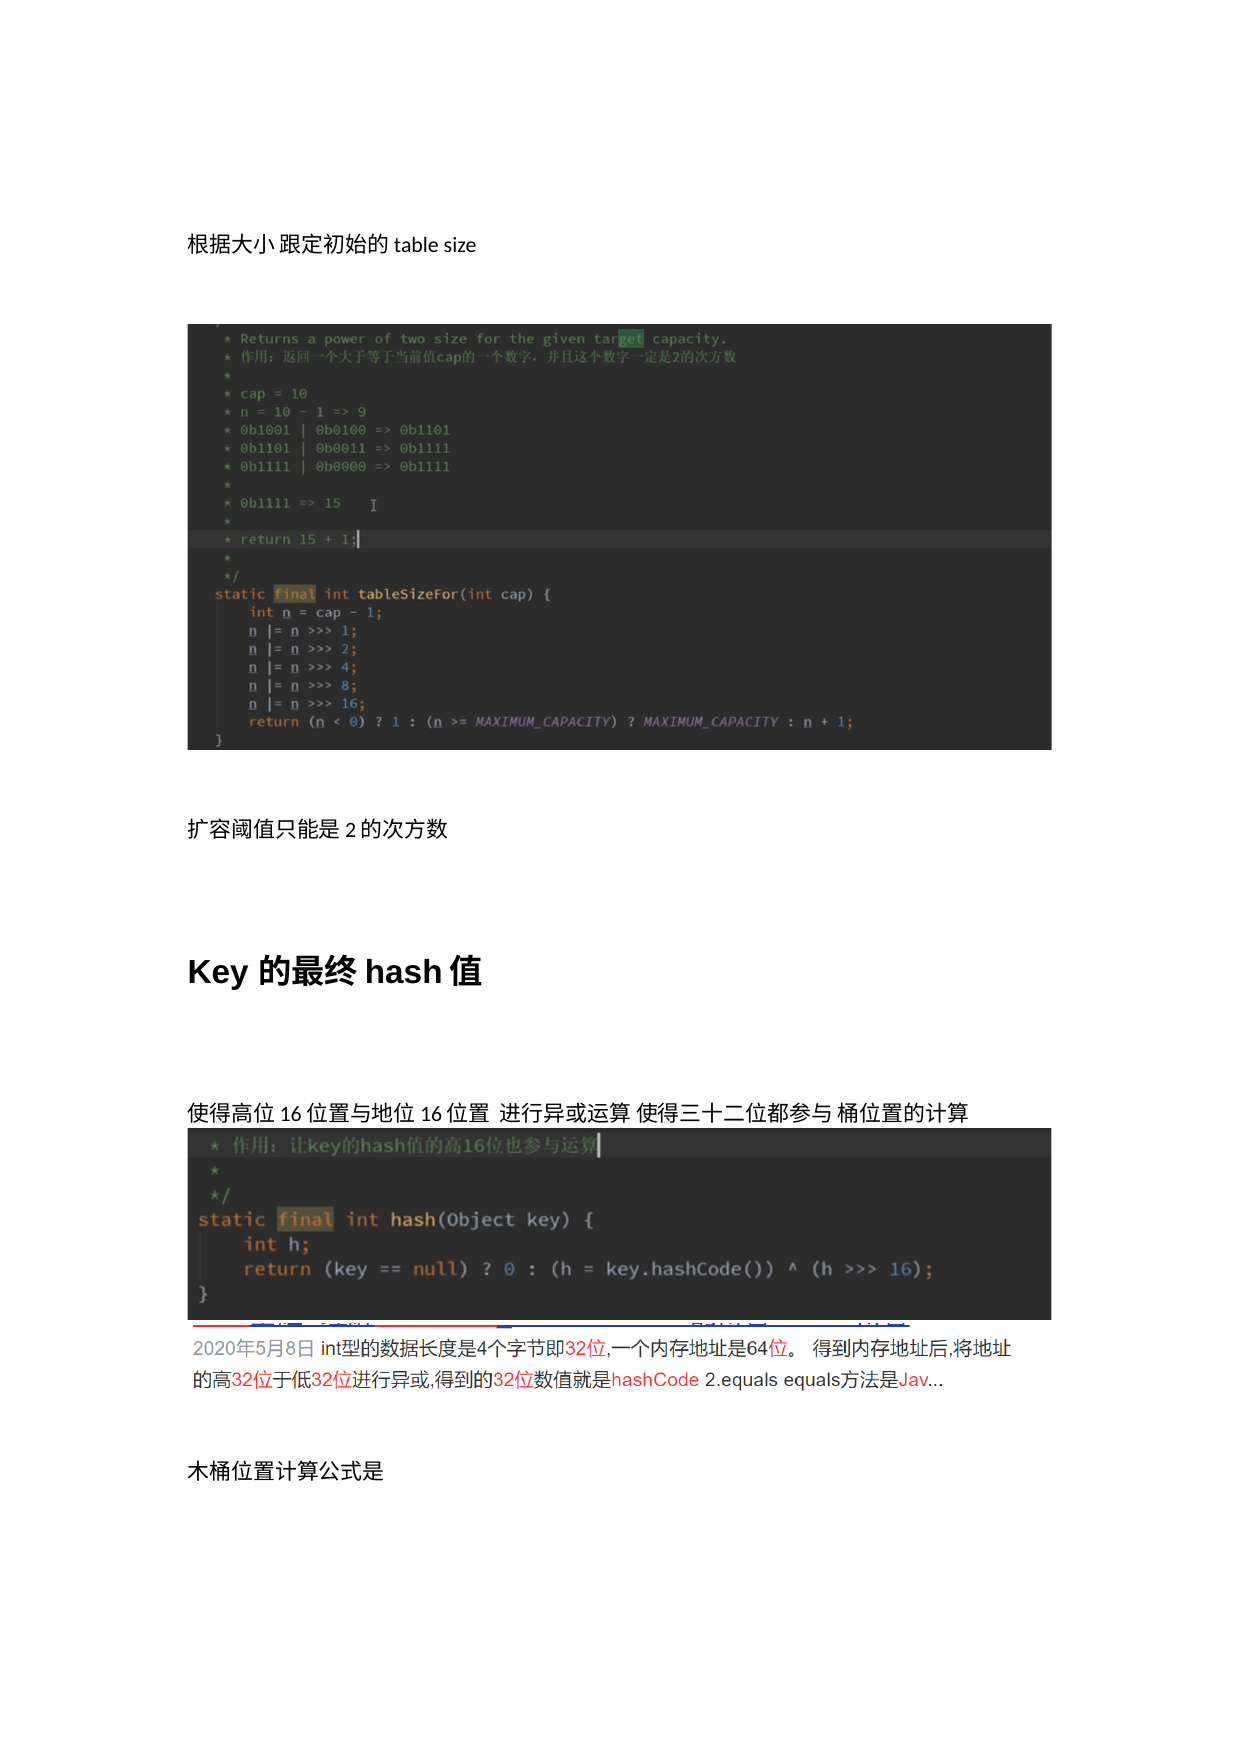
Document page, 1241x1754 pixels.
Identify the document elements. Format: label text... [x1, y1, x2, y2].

picture [187, 1323, 1053, 1403]
text 扩容阈值只能是2的次方数 [187, 812, 1053, 844]
text 木桶位置计算公式是 [187, 1453, 1053, 1486]
text 使得高位16位置与地位16位置 进行异或运算 使得三十二位都参与 桶位置的计算 [187, 1096, 1053, 1128]
subtitle Key 的最终hash值 [187, 937, 1053, 1002]
text 根据大小 跟定初始的table size [187, 227, 1053, 259]
picture [187, 1128, 1052, 1320]
picture [187, 324, 1052, 750]
